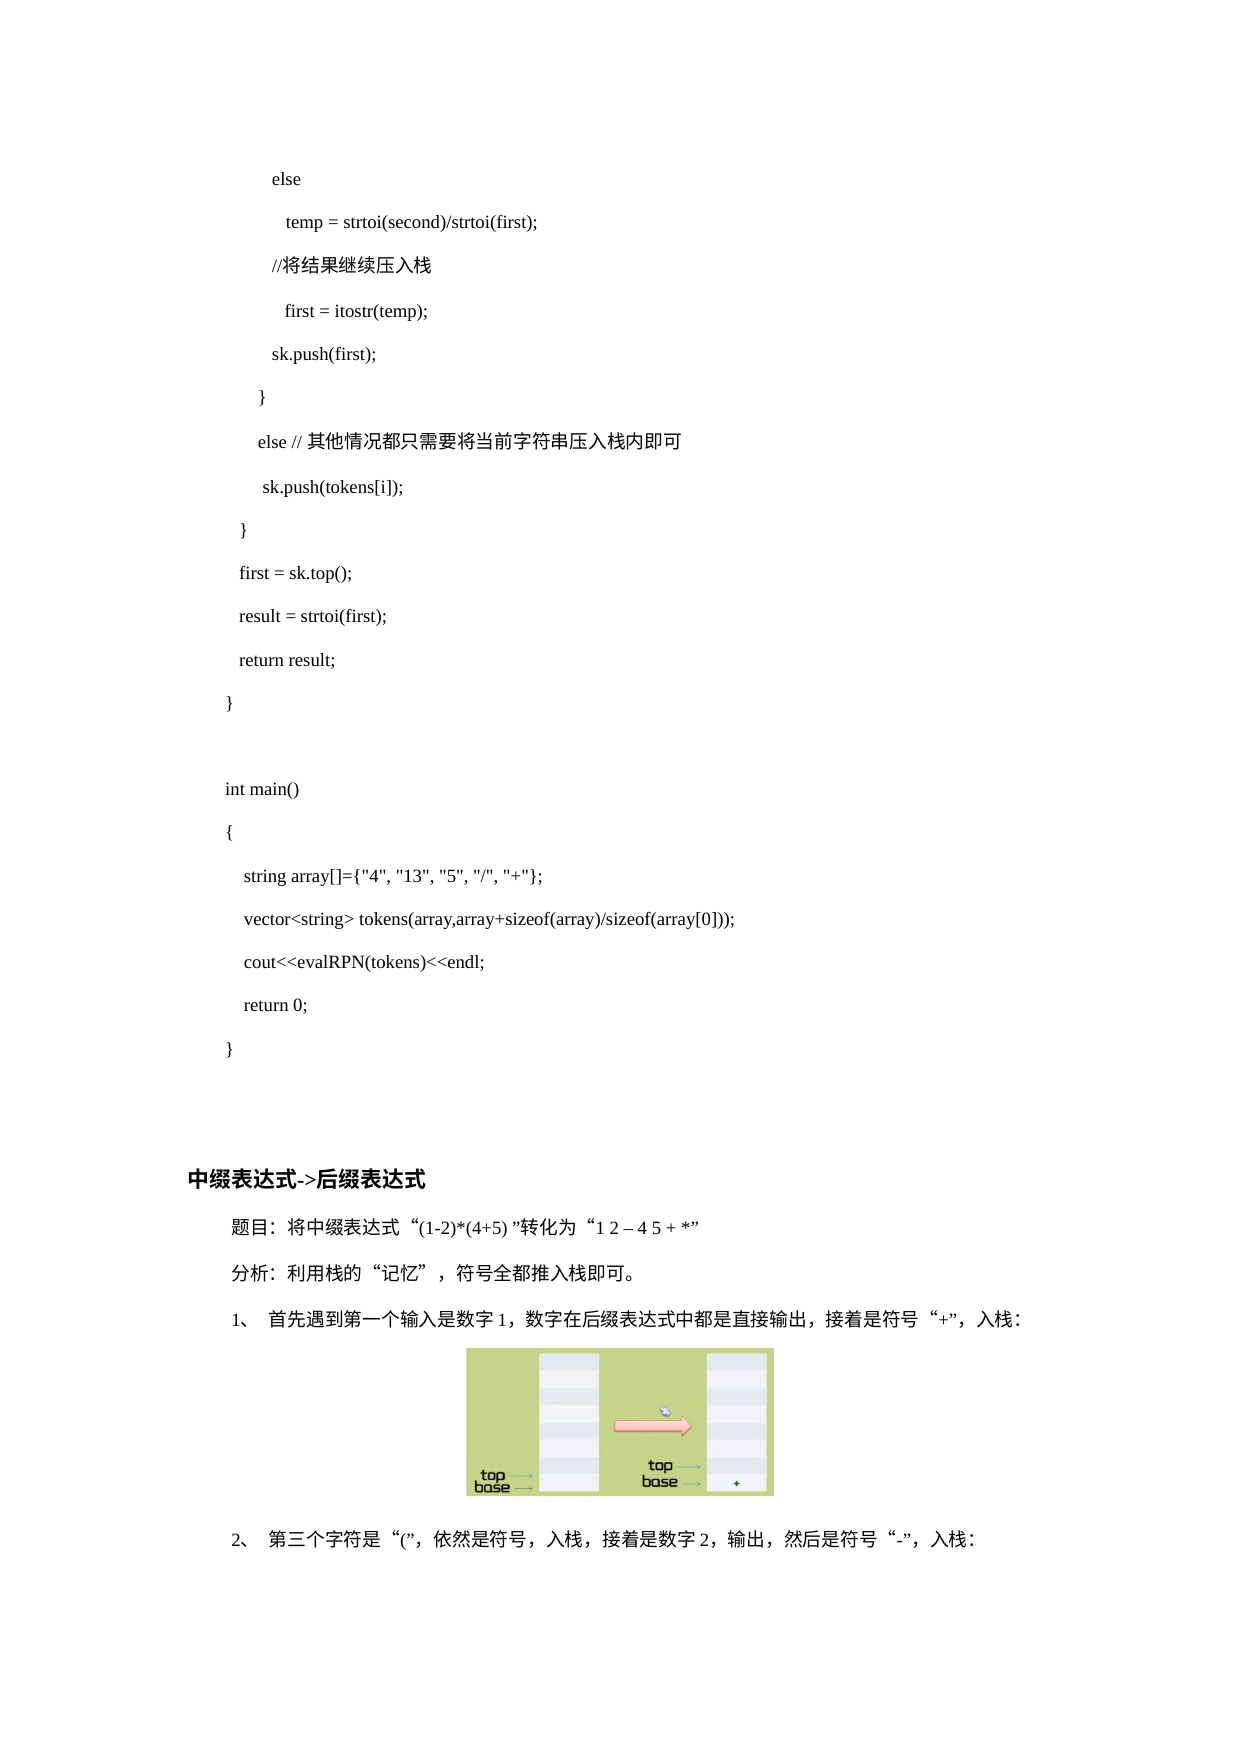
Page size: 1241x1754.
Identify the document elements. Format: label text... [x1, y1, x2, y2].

text } [225, 686, 1053, 719]
text //将结果继续压入栈 [225, 248, 1053, 281]
text 分析：利用栈的“记忆”，符号全都推入栈即可。 [187, 1256, 1053, 1289]
subtitle 中缀表达式->后缀表达式 [187, 1162, 1053, 1194]
text first = sk.top(); [225, 557, 1053, 589]
text return result; [225, 643, 1053, 676]
list 首先遇到第一个输入是数字1，数字在后缀表达式中都是直接输出，接着是符号“+”，入栈： [231, 1302, 1053, 1335]
text else // 其他情况都只需要将当前字符串压入栈内即可 [225, 424, 1053, 457]
text } [225, 1032, 1053, 1065]
text int main() [225, 773, 1053, 805]
text cout<<evalRPN(tokens)<<endl; [225, 946, 1053, 978]
text { [225, 816, 1053, 848]
text temp = strtoi(second)/strtoi(first); [225, 205, 1053, 238]
text return 0; [225, 989, 1053, 1021]
text 题目：将中缀表达式“(1-2)*(4+5) ”转化为“1 2 – 4 5 + *” [187, 1210, 1053, 1243]
text } [225, 381, 1053, 413]
text result = strtoi(first); [225, 600, 1053, 632]
text vector<string> tokens(array,array+sizeof(array)/sizeof(array[0])); [225, 902, 1053, 935]
text first = itostr(temp); [225, 294, 1053, 327]
text string array[]={"4", "13", "5", "/", "+"}; [225, 859, 1053, 892]
picture [466, 1348, 774, 1496]
text sk.push(tokens[i]); [225, 470, 1053, 503]
text sk.push(first); [225, 338, 1053, 370]
text else [225, 162, 1053, 194]
text } [225, 513, 1053, 546]
list 第三个字符是“(”，依然是符号，入栈，接着是数字2，输出，然后是符号“-”，入栈： [231, 1522, 1053, 1554]
